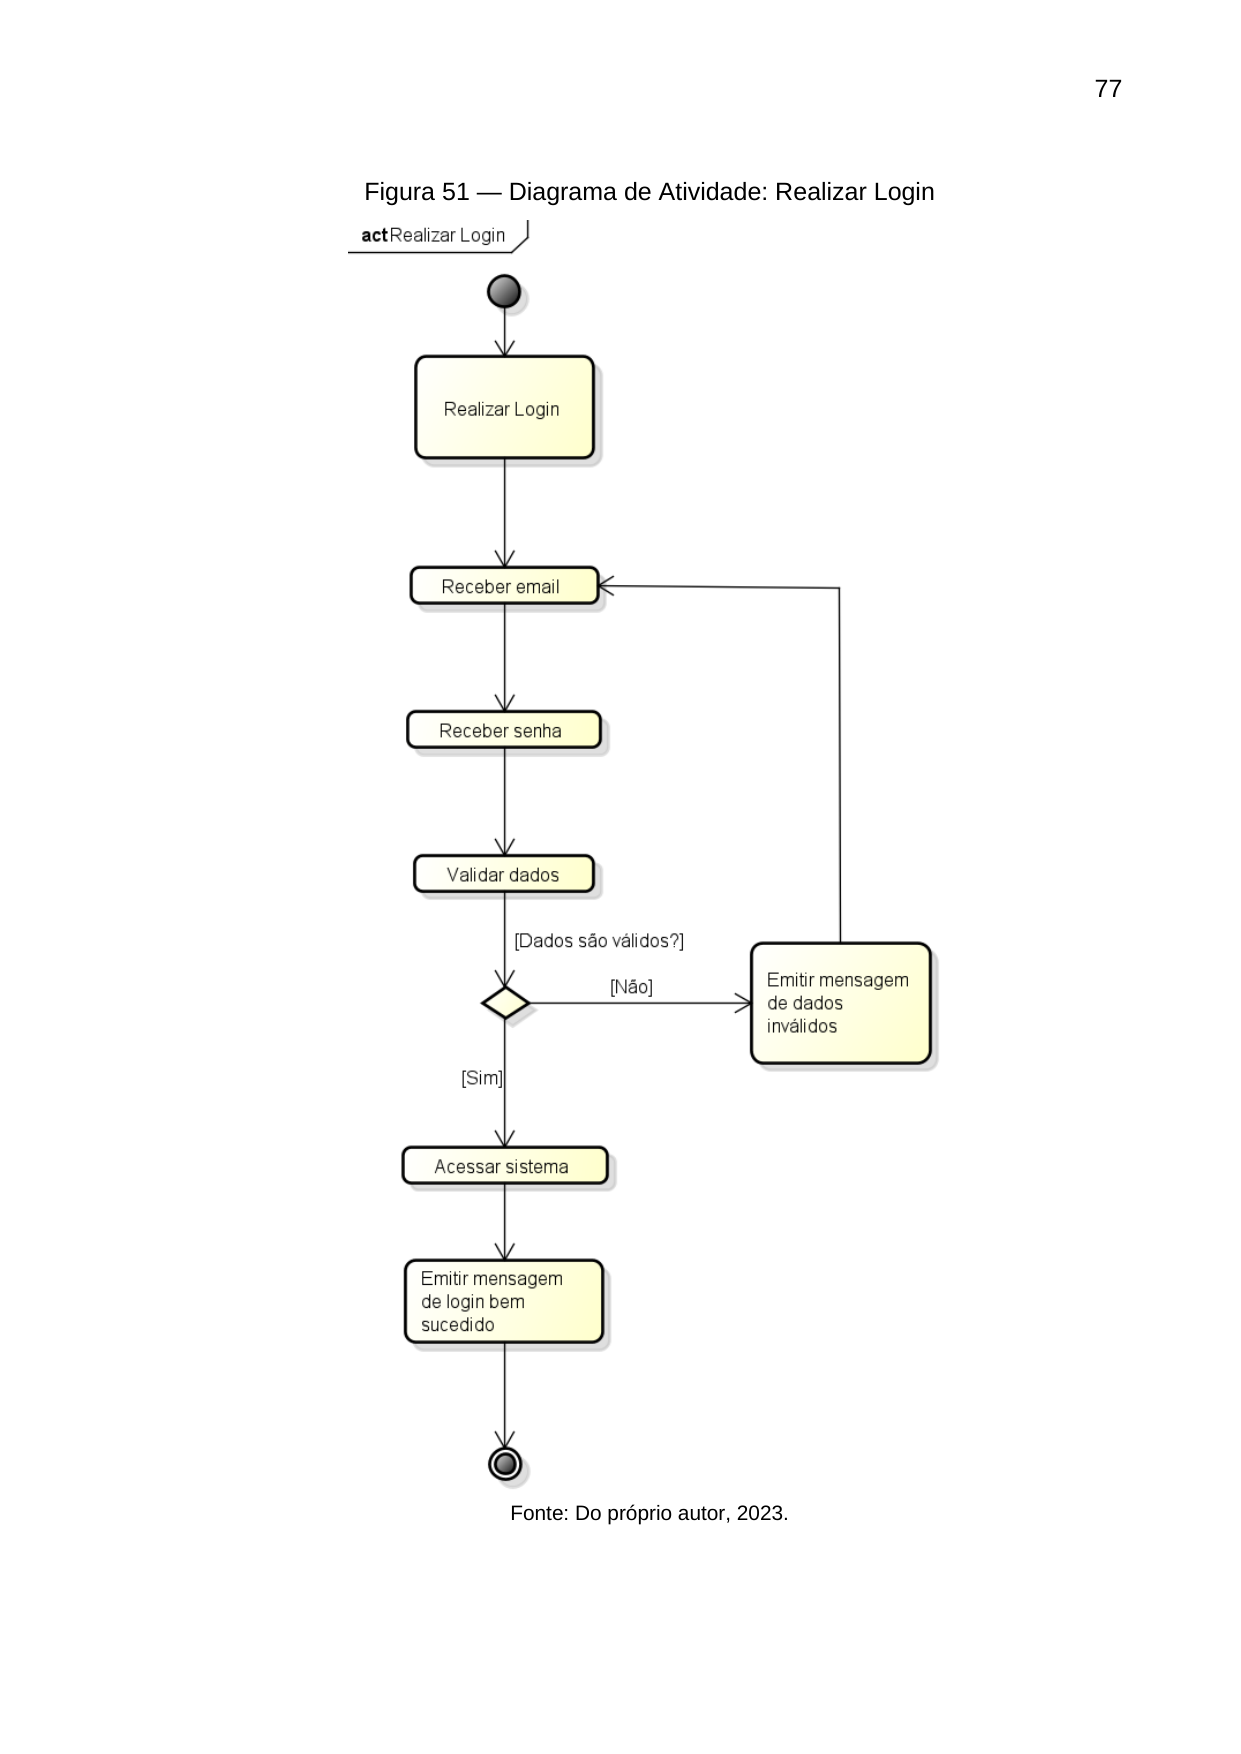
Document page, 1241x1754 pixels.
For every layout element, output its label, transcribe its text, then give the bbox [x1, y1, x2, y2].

picture [348, 220, 952, 1501]
text Fonte: Do próprio autor, 2023. [177, 1501, 1122, 1525]
text Figura 51 — Diagrama de Atividade: Realizar Login [177, 177, 1122, 206]
